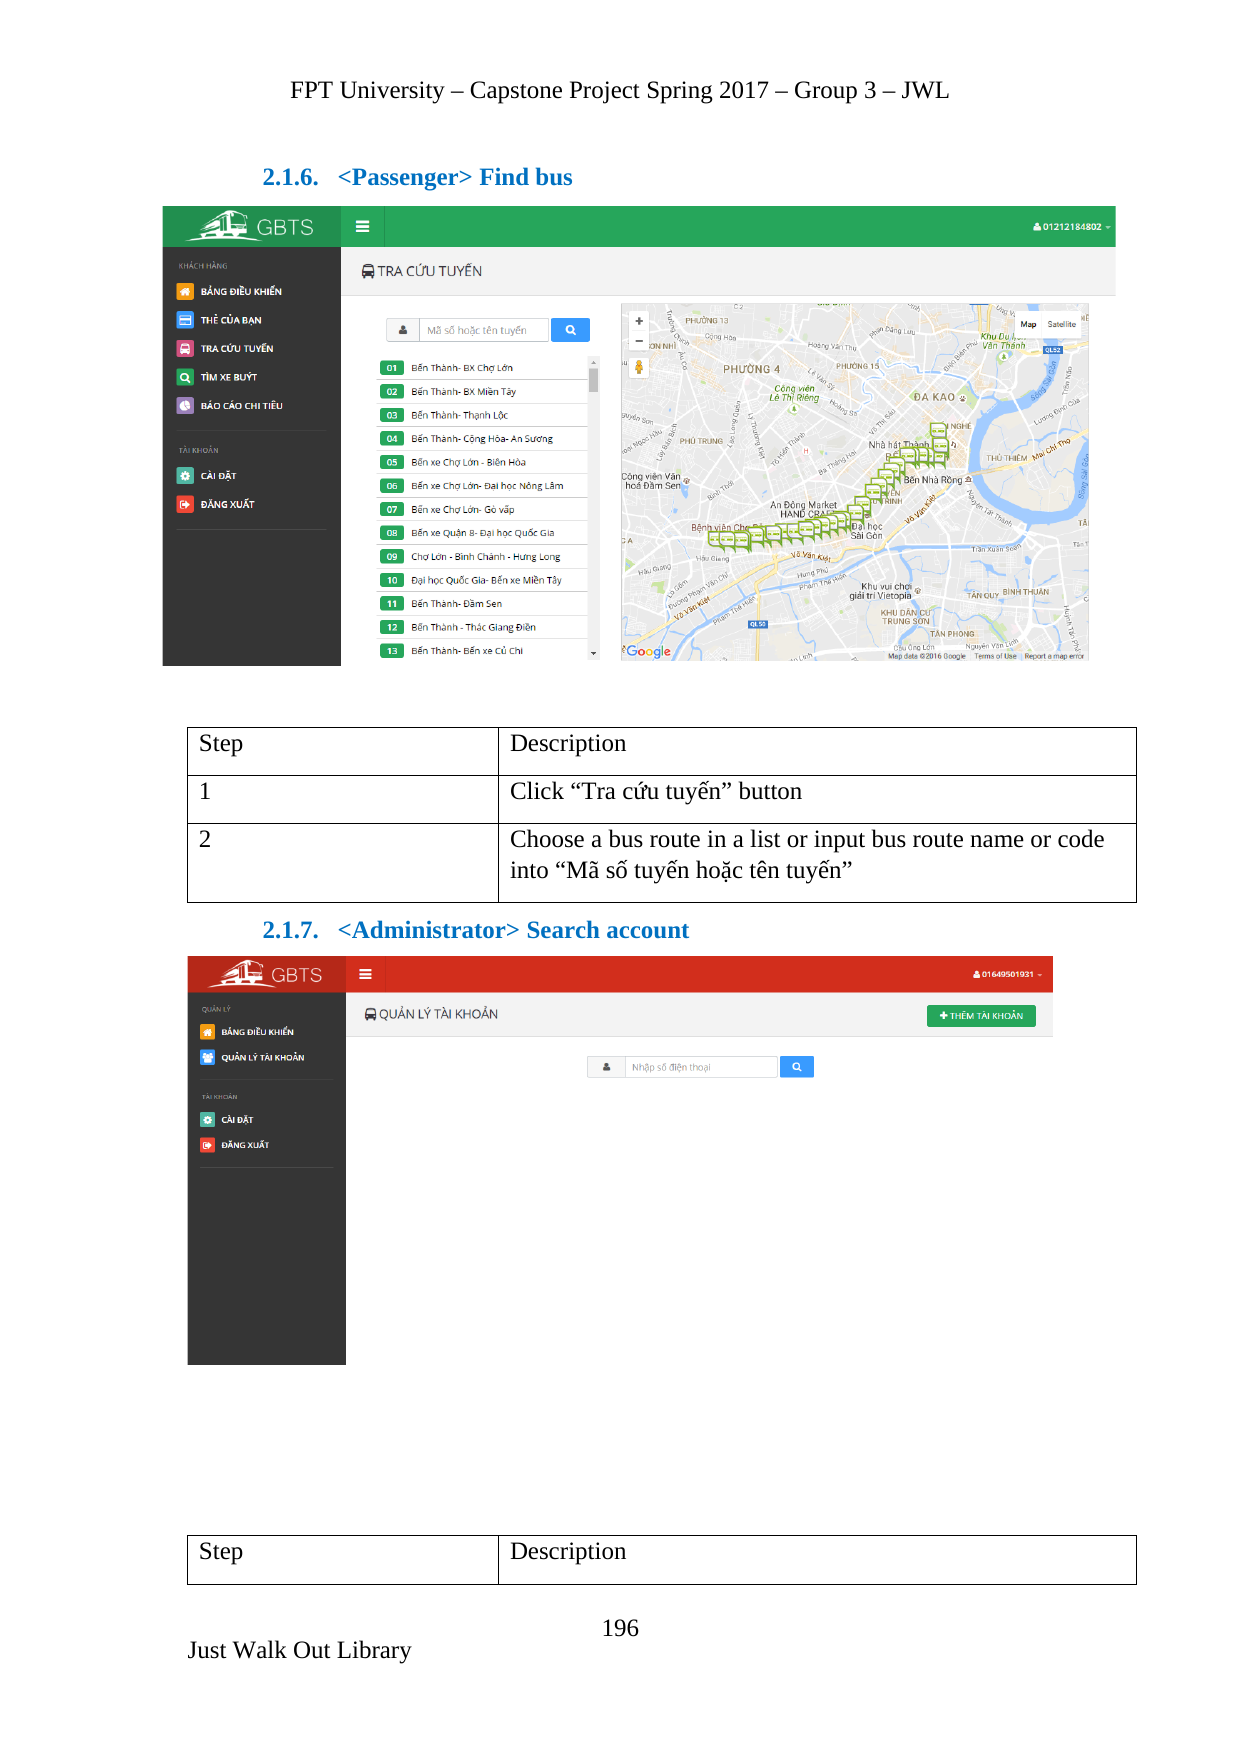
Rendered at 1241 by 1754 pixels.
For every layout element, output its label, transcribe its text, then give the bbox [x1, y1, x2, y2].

picture [162, 206, 1116, 666]
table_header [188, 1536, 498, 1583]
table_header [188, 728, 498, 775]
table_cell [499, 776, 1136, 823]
text <Administrator> Search account [262, 915, 1053, 944]
text <Passenger> Find bus [262, 162, 1053, 191]
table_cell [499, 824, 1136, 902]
picture [187, 956, 1053, 1365]
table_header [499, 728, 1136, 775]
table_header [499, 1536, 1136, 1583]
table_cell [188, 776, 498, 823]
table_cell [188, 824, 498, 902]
